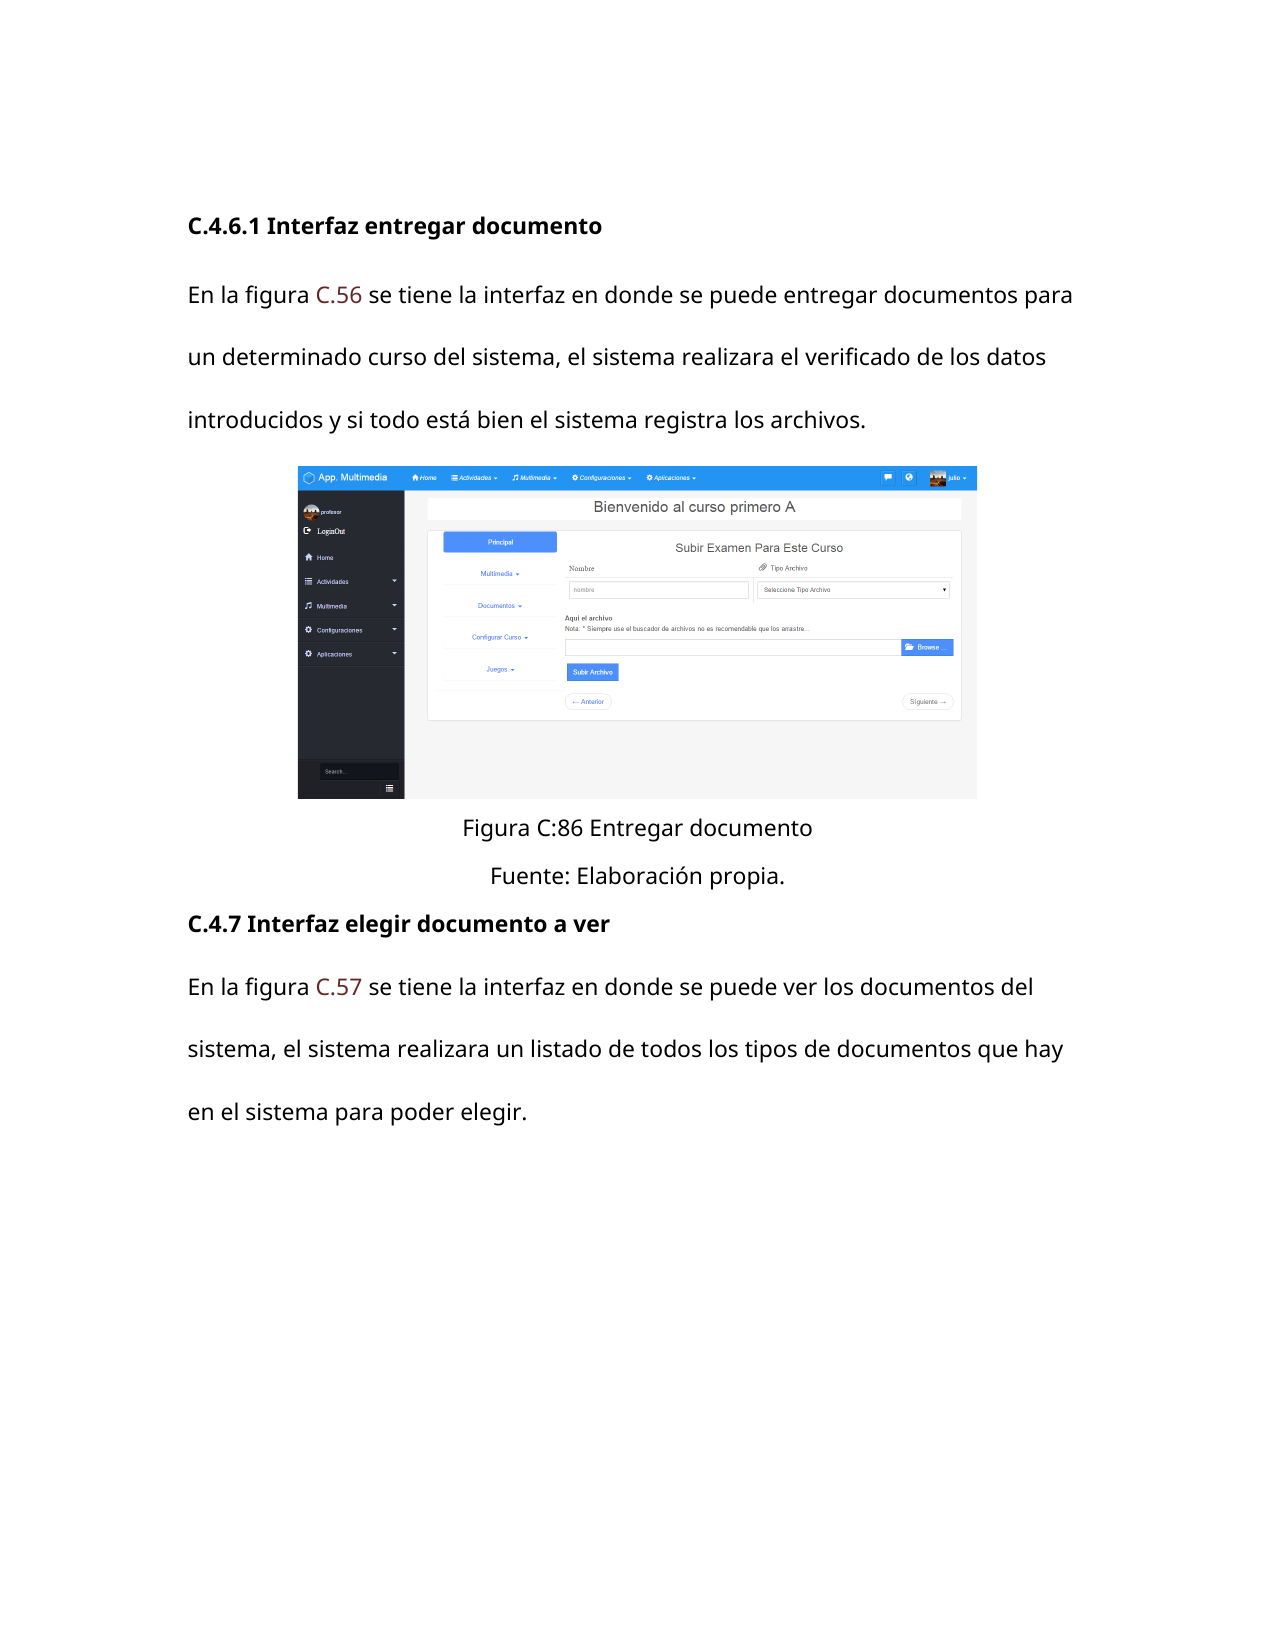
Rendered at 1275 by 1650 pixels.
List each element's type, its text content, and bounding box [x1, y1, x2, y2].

text En la figura C.57 se tiene la interfaz en donde se puede ver los documentos del sistema, el sistema realizara un listado de todos los tipos de documentos que hay en el sistema para poder elegir. [187, 971, 1087, 1127]
subtitle C.4.6.1 Interfaz entregar documento [187, 210, 1087, 241]
text Fuente: Elaboración propia. [187, 860, 1087, 891]
text En la figura C.56 se tiene la interfaz en donde se puede entregar documentos para un determinado curso del sistema, el sistema realizara el verificado de los datos introducidos y si todo está bien el sistema registra los archivos. [187, 279, 1087, 435]
subtitle C.4.7 Interfaz elegir documento a ver [187, 908, 1087, 940]
